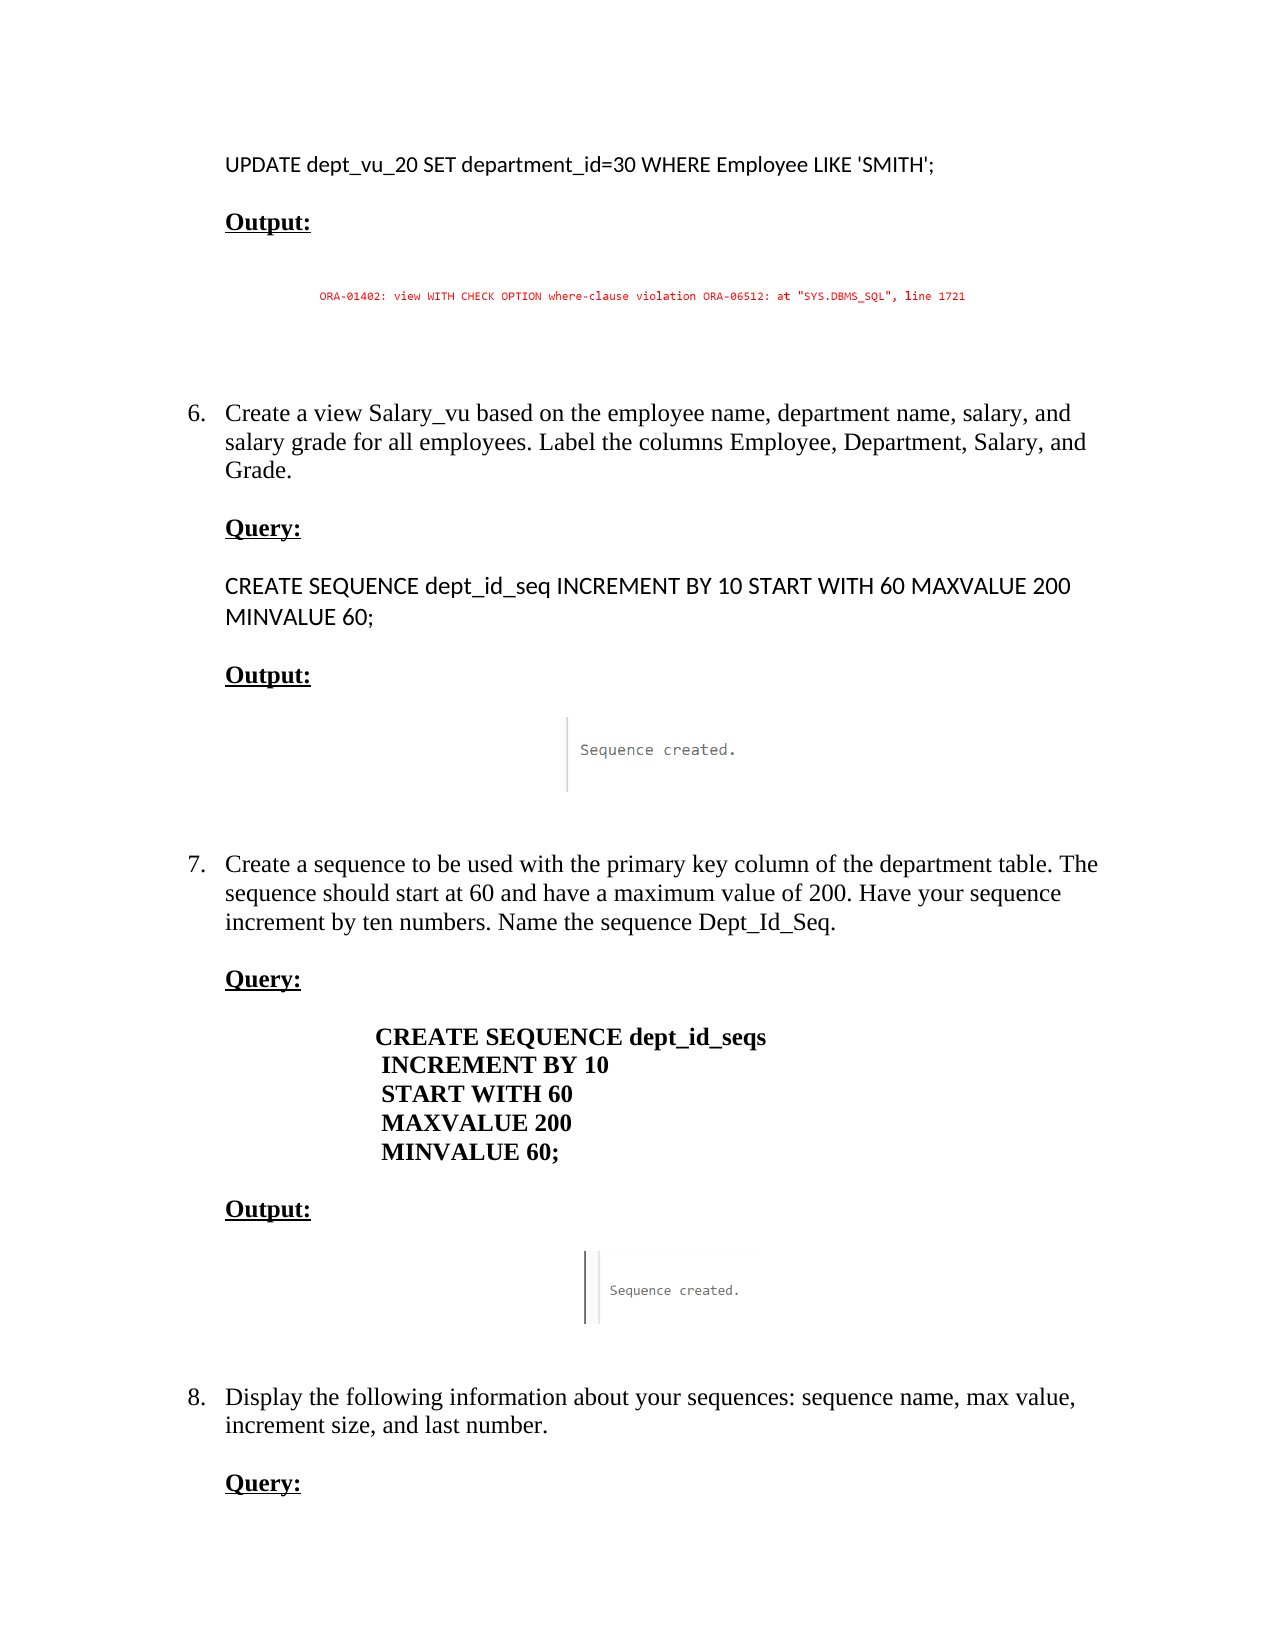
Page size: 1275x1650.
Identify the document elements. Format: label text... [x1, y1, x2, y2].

text MAXVALUE 200 [375, 1108, 1125, 1137]
text Query: [225, 1468, 1125, 1497]
text Output: [225, 207, 1125, 236]
text START WITH 60 [375, 1079, 1125, 1108]
text Query: [225, 513, 1125, 542]
text CREATE SEQUENCE dept_id_seqs [375, 1022, 1125, 1050]
text CREATE SEQUENCE dept_id_seq INCREMENT BY 10 START WITH 60 MAXVALUE 200 MINVALUE 60; [225, 571, 1125, 632]
text Output: [225, 1194, 1125, 1223]
list Create a sequence to be used with the primary key column of the department table. The sequence should start at 60 and have a maximum value of 200. Have your sequence increment by ten numbers. Name the sequence Dept_Id_Seq. [187, 849, 1125, 935]
text MINVALUE 60; [375, 1137, 1125, 1165]
text Query: [225, 964, 1125, 993]
picture [561, 717, 789, 792]
text INCREMENT BY 10 [375, 1050, 1125, 1079]
text Output: [225, 660, 1125, 689]
picture [584, 1251, 766, 1324]
text UPDATE dept_vu_20 SET department_id=30 WHERE Employee LIKE 'SMITH'; [225, 150, 1125, 178]
list Display the following information about your sequences: sequence name, max value, increment size, and last number. [187, 1382, 1125, 1439]
list Create a view Salary_vu based on the employee name, department name, salary, and salary grade for all employees. Label the columns Employee, Department, Salary, and Grade. [187, 398, 1125, 484]
picture [314, 264, 1036, 341]
